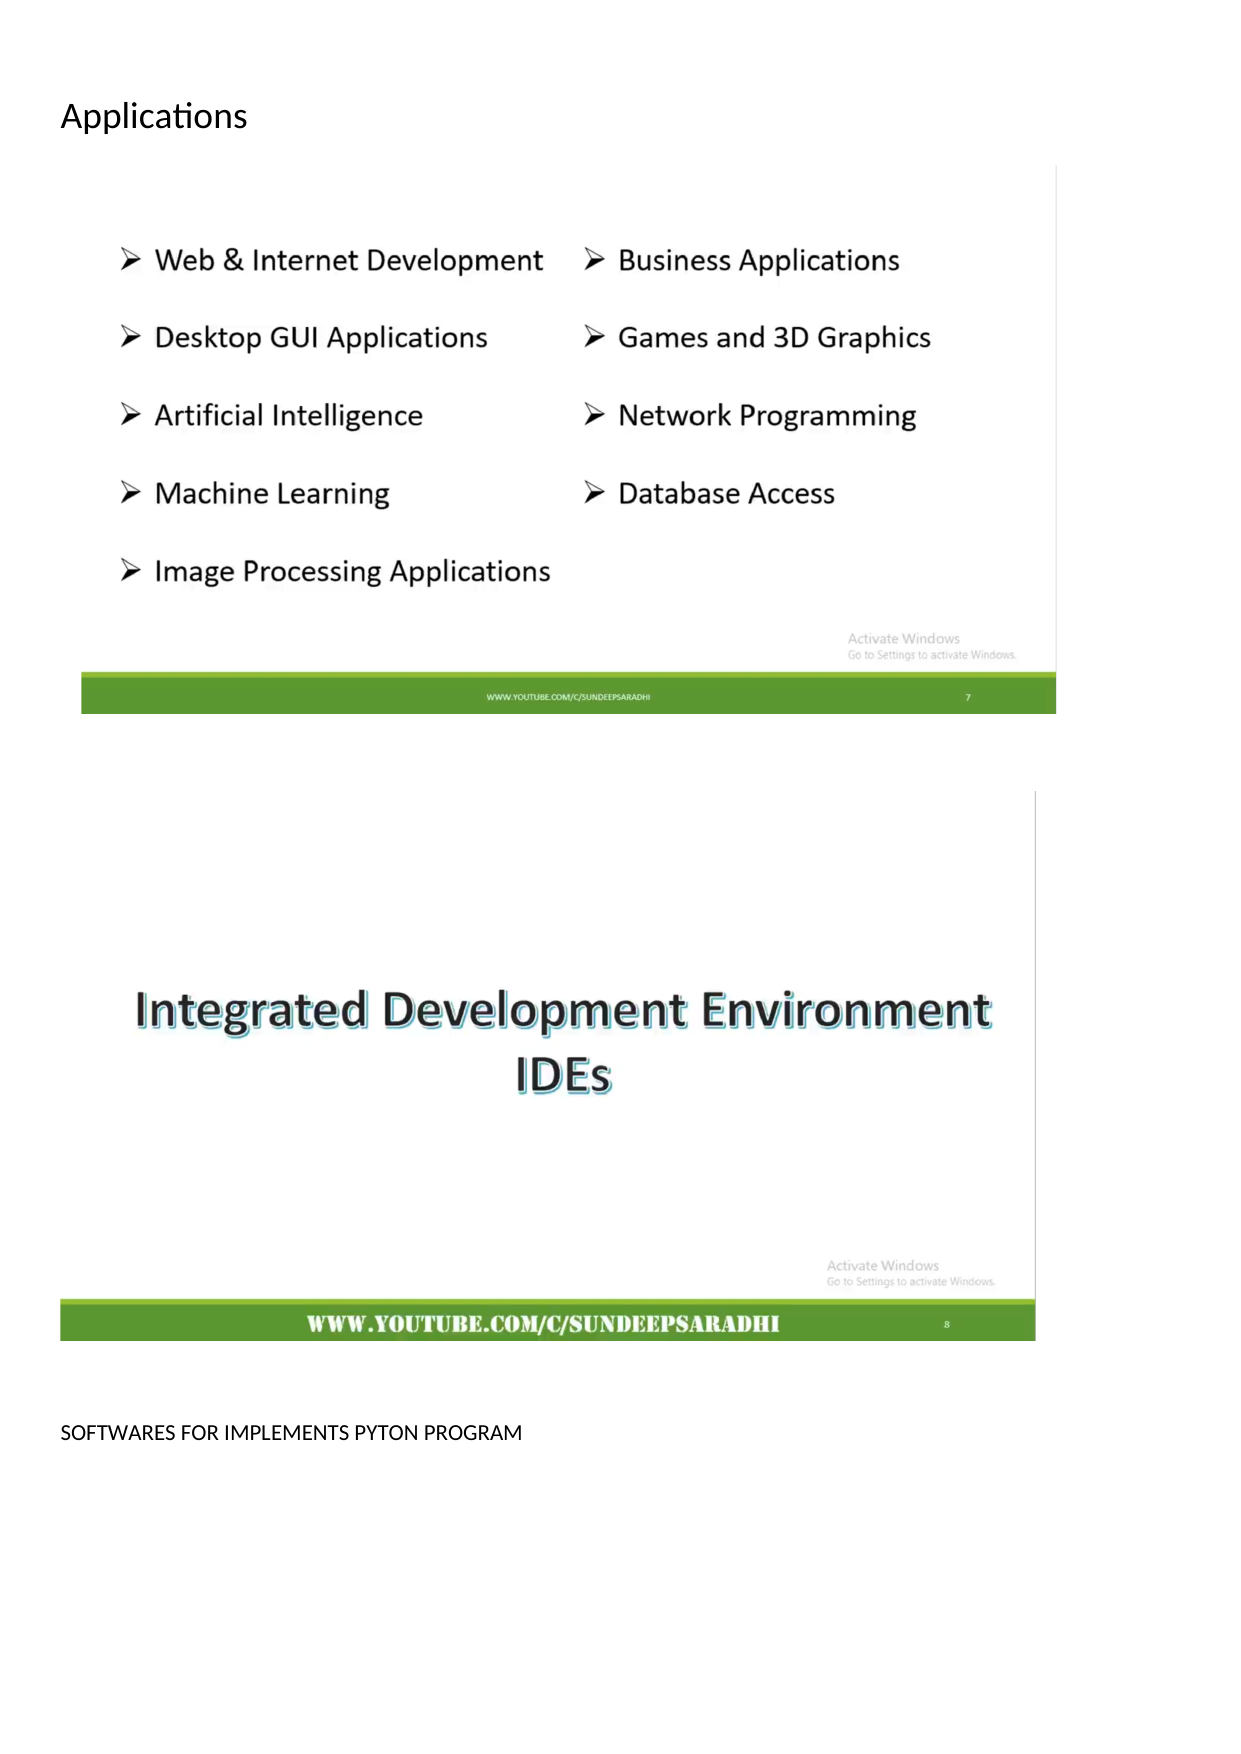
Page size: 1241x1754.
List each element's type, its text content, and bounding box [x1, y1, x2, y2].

picture [81, 165, 1057, 714]
text Applications [60, 92, 1180, 137]
picture [60, 791, 1036, 1341]
text SOFTWARES FOR IMPLEMENTS PYTON PROGRAM [60, 1418, 1180, 1446]
